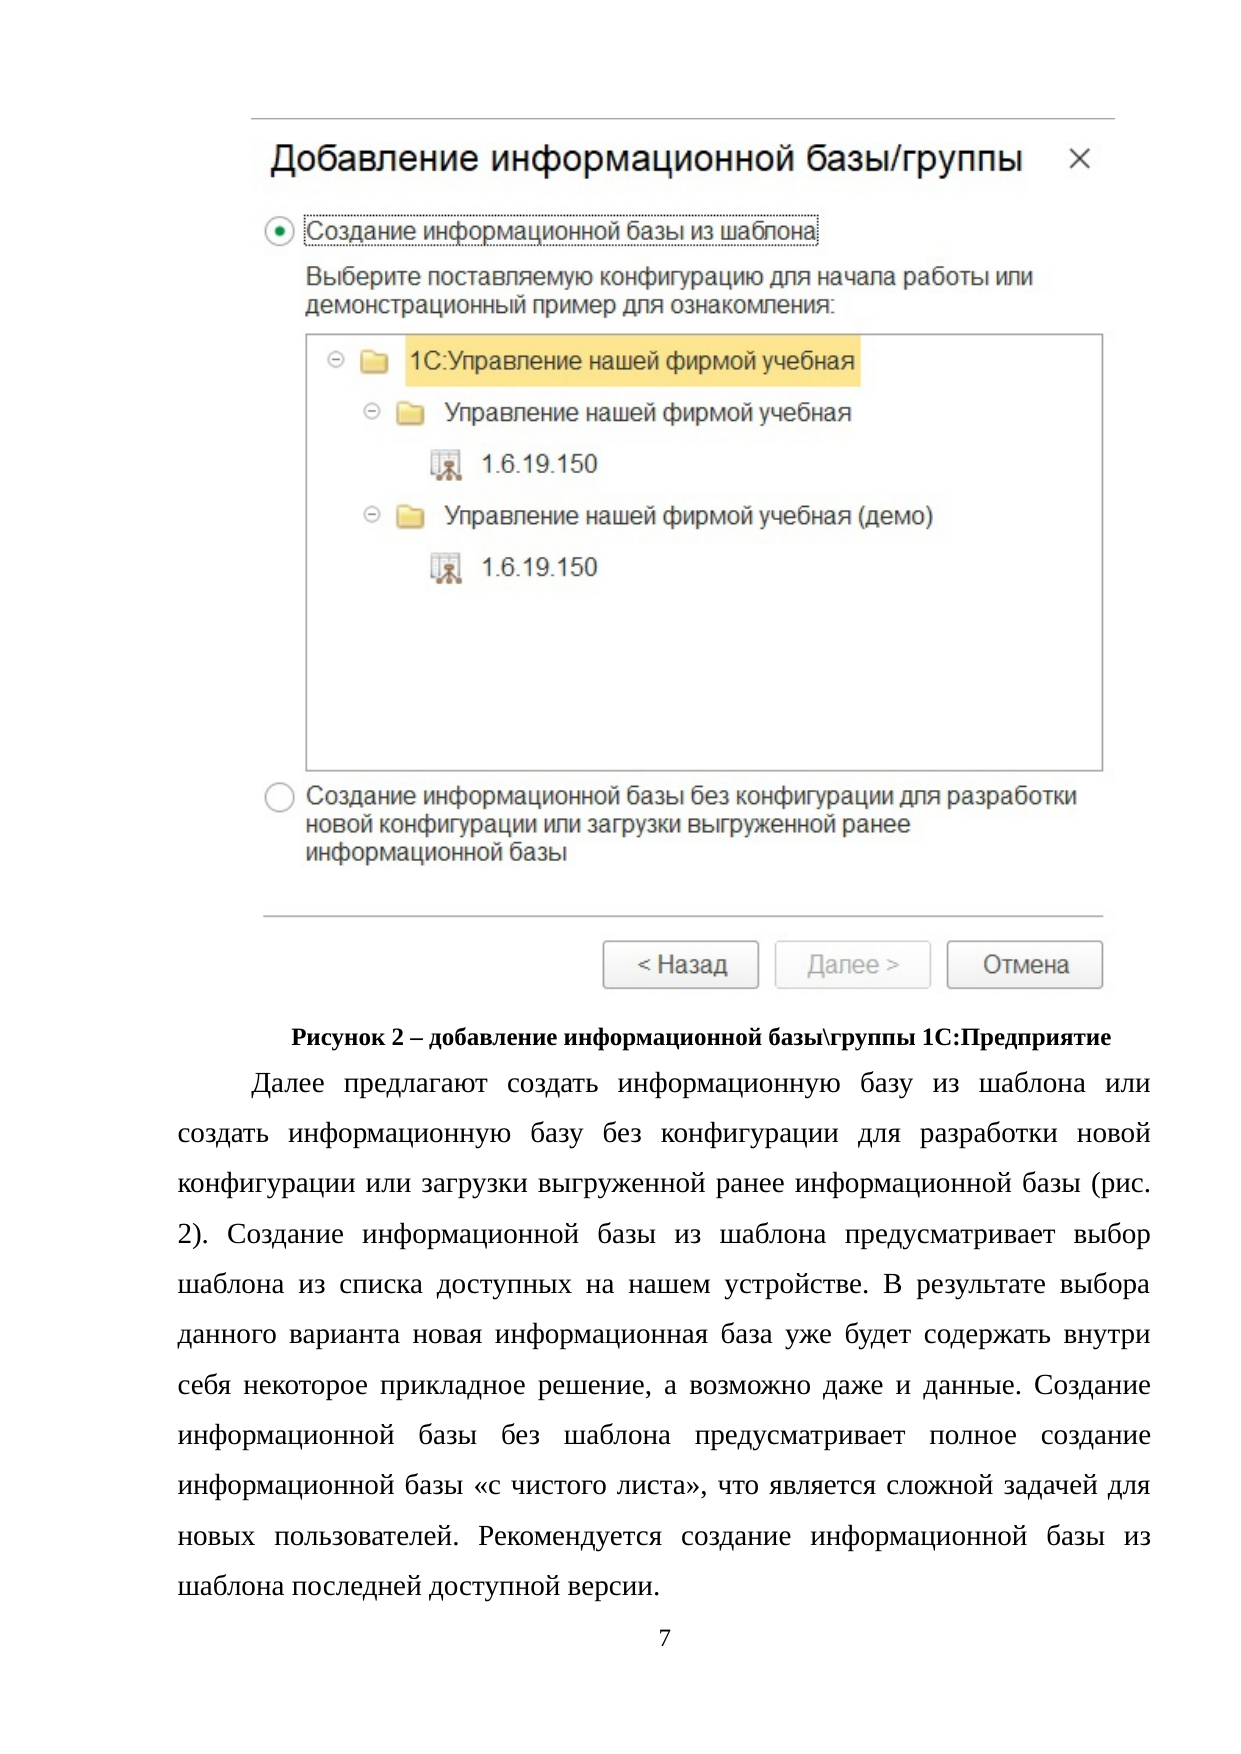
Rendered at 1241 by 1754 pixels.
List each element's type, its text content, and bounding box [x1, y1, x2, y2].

picture [251, 118, 1115, 1008]
text Далее предлагают создать информационную базу из шаблона или создать информационную базу без конфигурации для разработки новой конфигурации или загрузки выгруженной ранее информационной базы (рис. 2). Создание информационной базы из шаблона предусматривает выбор шаблона из списка доступных на нашем устройстве. В результате выбора данного варианта новая информационная база уже будет содержать внутри себя некоторое прикладное решение, а возможно даже и данные. Создание информационной базы без шаблона предусматривает полное создание информационной базы «с чистого листа», что является сложной задачей для новых пользователей. Рекомендуется создание информационной базы из шаблона последней доступной версии. [177, 1065, 1152, 1602]
text Рисунок 2 – добавление информационной базы\группы 1С:Предприятие [177, 1022, 1152, 1051]
